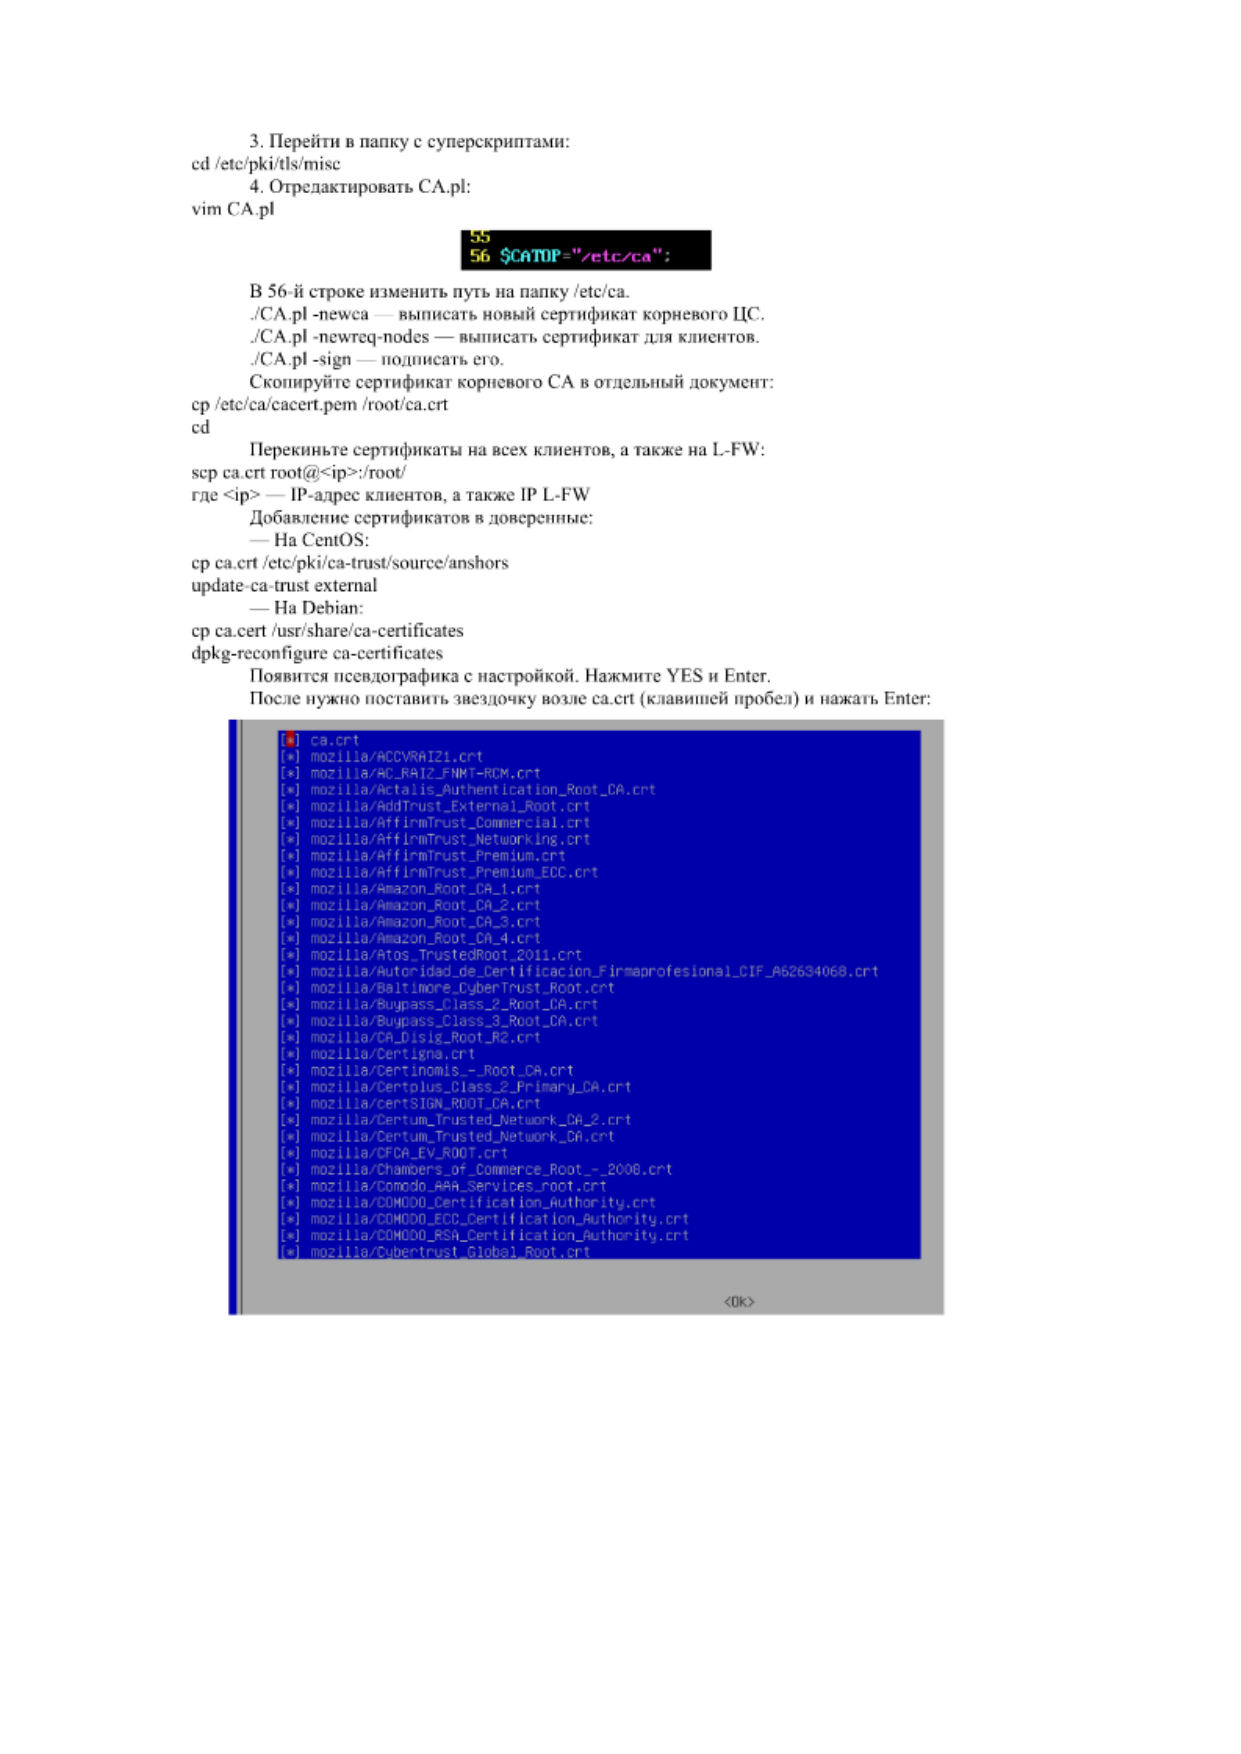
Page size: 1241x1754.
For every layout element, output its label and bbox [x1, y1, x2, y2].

picture [177, 118, 964, 1325]
